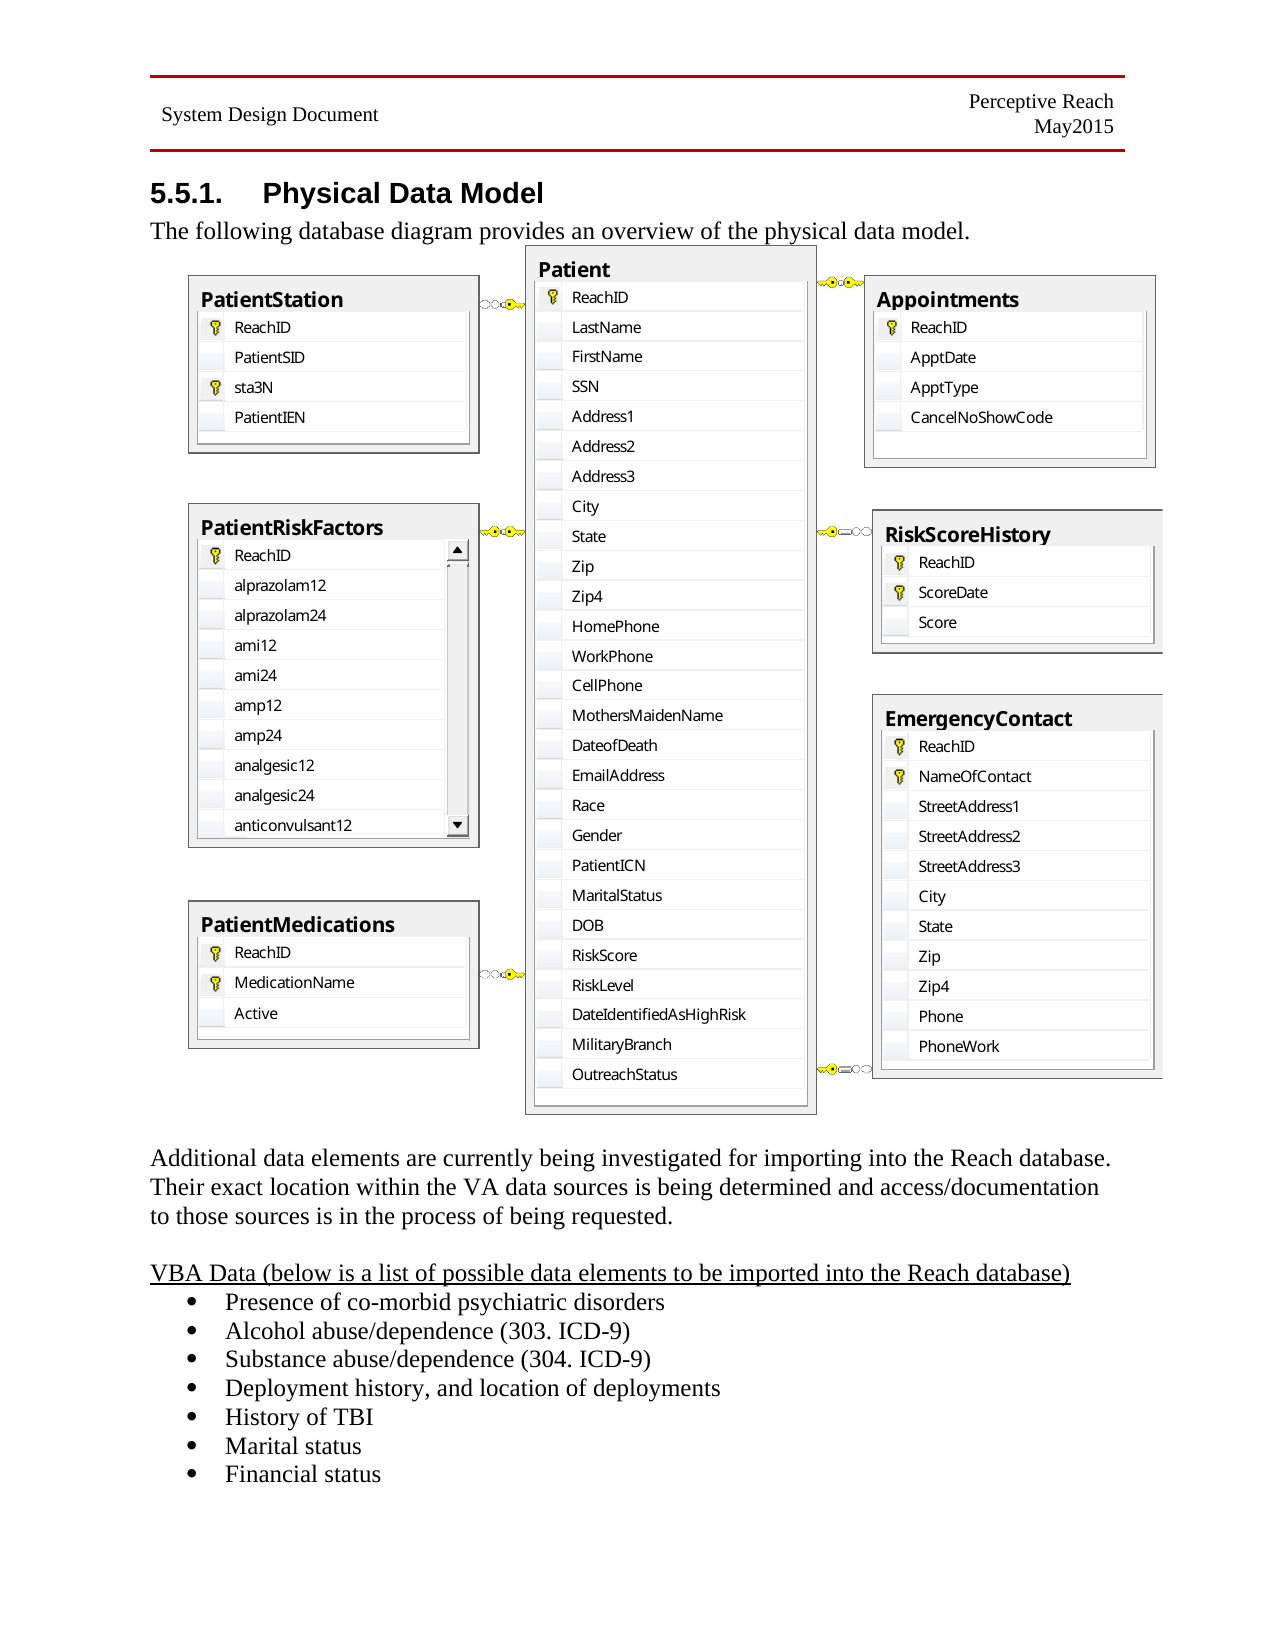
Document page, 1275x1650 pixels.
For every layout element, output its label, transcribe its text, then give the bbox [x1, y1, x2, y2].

list Deployment history, and location of deployments [187, 1373, 1125, 1402]
list Alcohol abuse/dependence (303. ICD-9) [187, 1316, 1125, 1344]
text Additional data elements are currently being investigated for importing into the Reach database. Their exact location within the VA data sources is being determined and access/documentation to those sources is in the process of being requested. [150, 1143, 1125, 1229]
text The following database diagram provides an overview of the physical data model. [150, 216, 1125, 245]
list Presence of co-morbid psychiatric disorders [187, 1287, 1125, 1316]
list Financial status [187, 1459, 1125, 1488]
text VBA Data (below is a list of possible data elements to be imported into the Reach database) [150, 1258, 1125, 1287]
subtitle Physical Data Model [150, 176, 1125, 210]
list History of TBI [187, 1402, 1125, 1431]
list Marital status [187, 1431, 1125, 1459]
list Substance abuse/dependence (304. ICD-9) [187, 1344, 1125, 1373]
